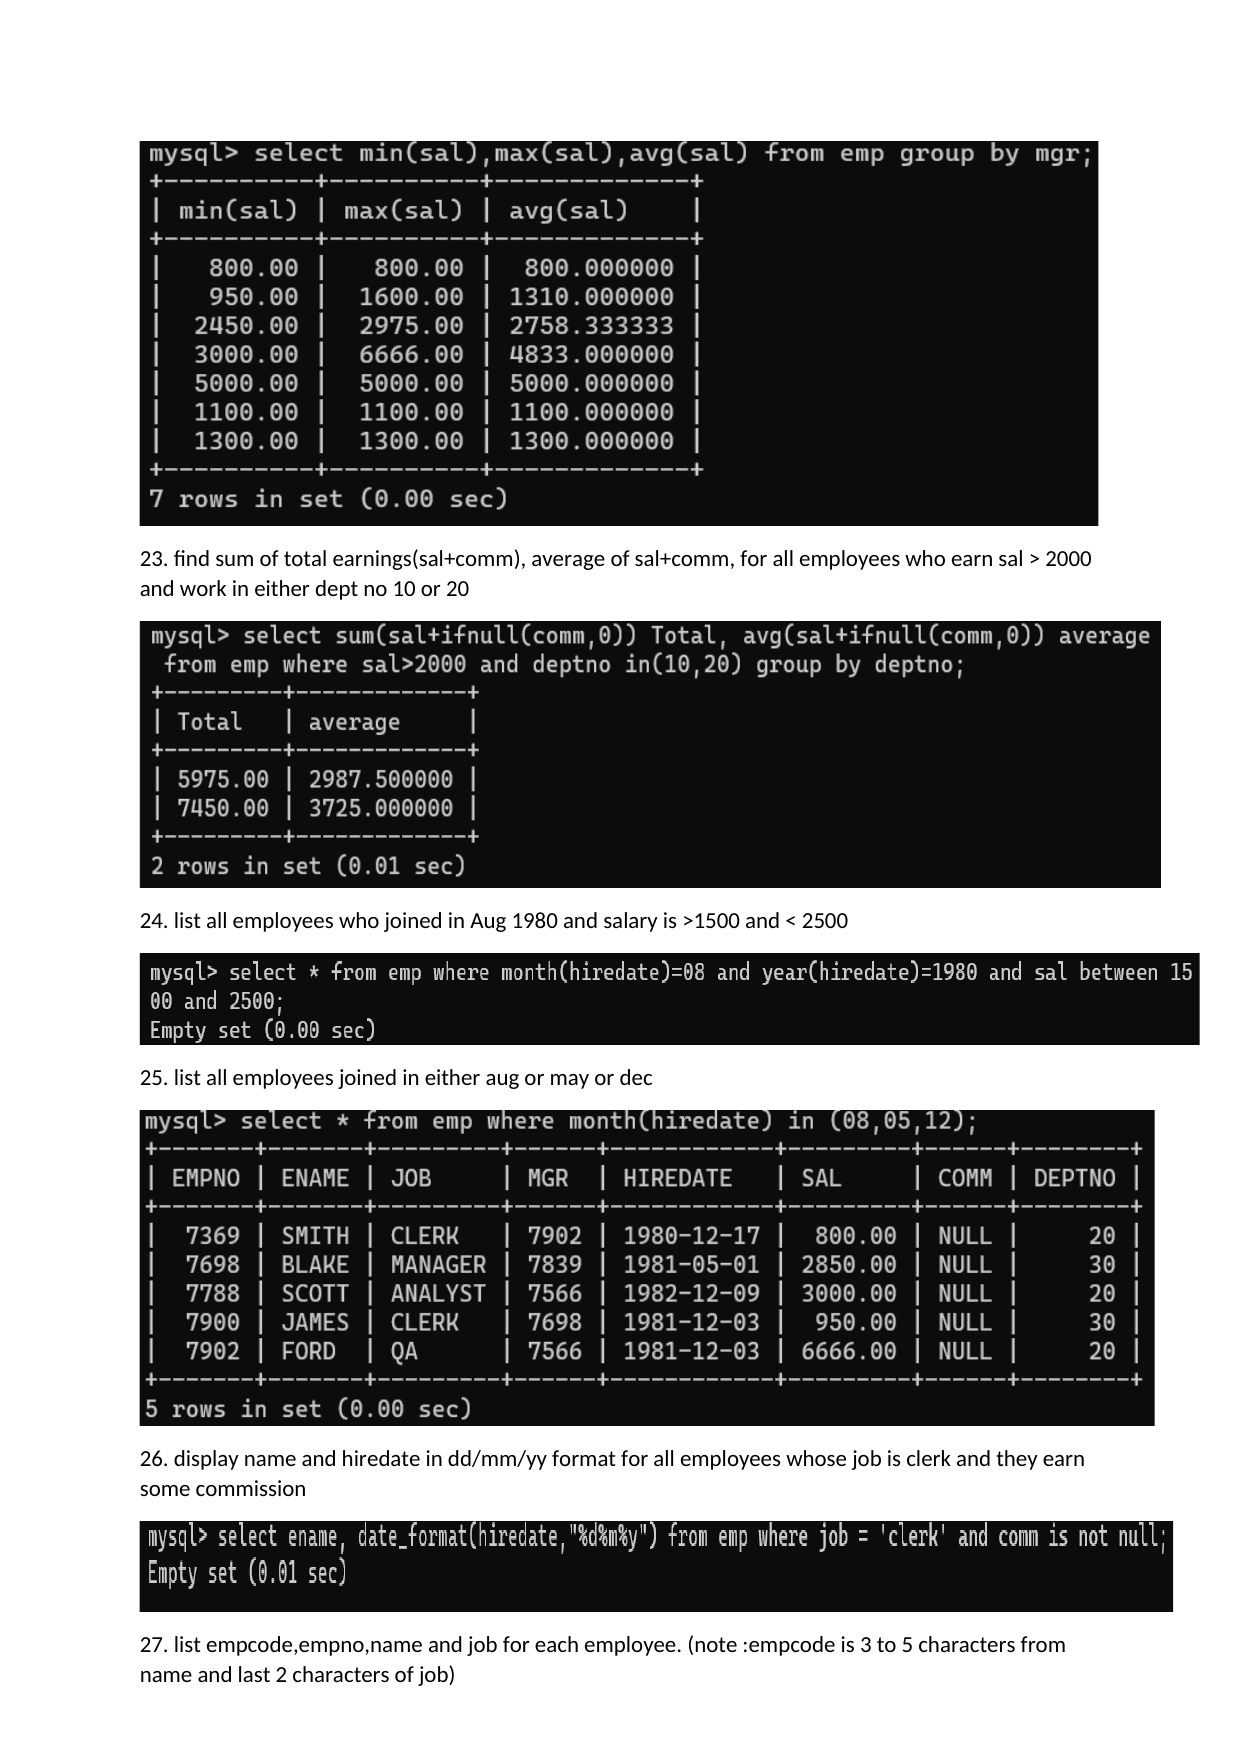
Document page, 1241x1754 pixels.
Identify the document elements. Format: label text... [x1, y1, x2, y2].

text 26. display name and hiredate in dd/mm/yy format for all employees whose job is clerk and they earn some commission [139, 1444, 1103, 1502]
text 25. list all employees joined in either aug or may or dec [139, 1063, 1103, 1091]
picture [139, 1110, 1155, 1426]
picture [139, 953, 1200, 1045]
picture [139, 621, 1161, 888]
text 24. list all employees who joined in Aug 1980 and salary is >1500 and < 2500 [139, 906, 1103, 934]
picture [139, 1521, 1174, 1612]
text 23. find sum of total earnings(sal+comm), average of sal+comm, for all employees who earn sal > 2000 and work in either dept no 10 or 20 [139, 544, 1103, 602]
picture [139, 141, 1099, 526]
text 27. list empcode,empno,name and job for each employee. (note :empcode is 3 to 5 characters from name and last 2 characters of job) [139, 1630, 1103, 1688]
